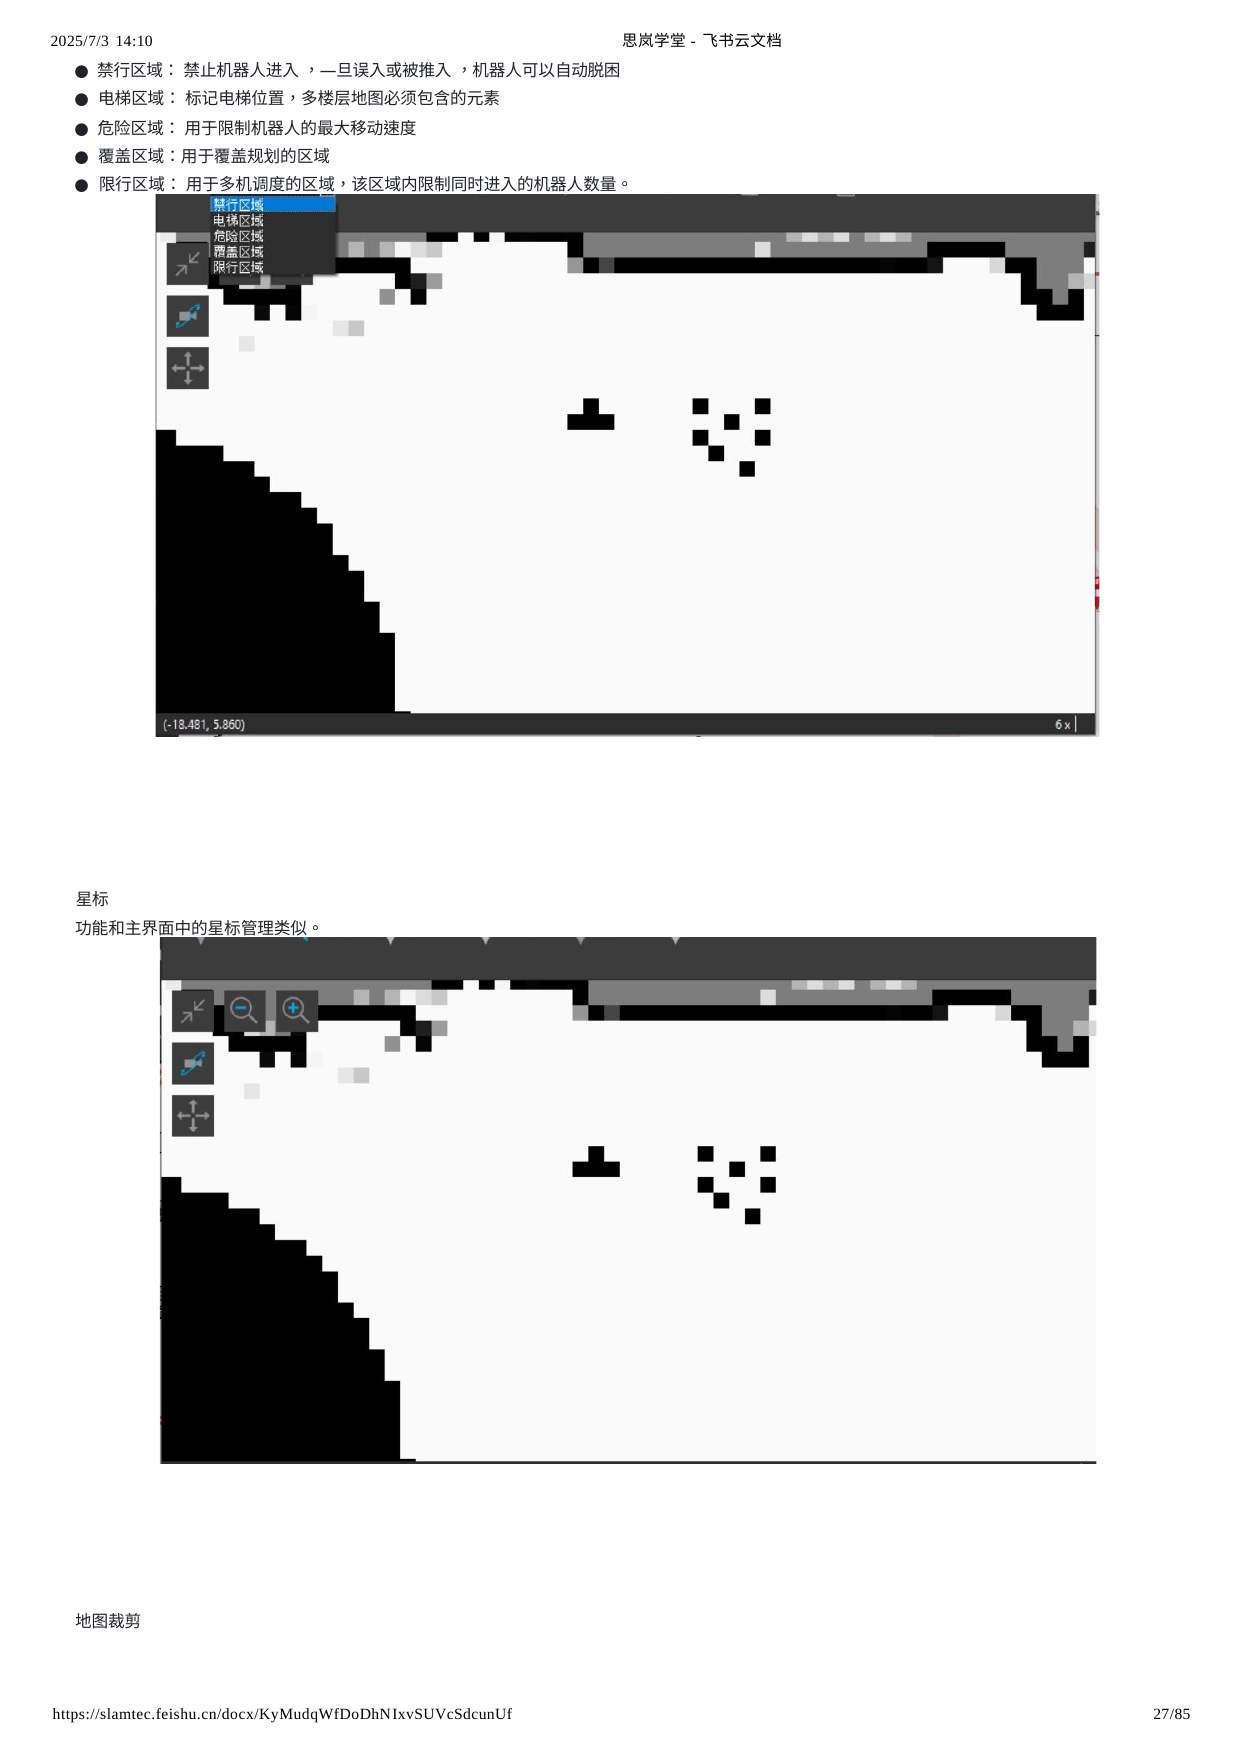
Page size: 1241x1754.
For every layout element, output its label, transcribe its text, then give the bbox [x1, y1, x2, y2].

picture [159, 937, 1097, 1464]
text 功能和主界⾯中的星标管理类似。 [75, 921, 1190, 938]
text ● 限⾏区域： ⽤于多机调度的区域，该区域内限制同时进⼊的机器⼈数量。 [74, 175, 1190, 194]
text 星标 [76, 891, 1190, 908]
text 地图裁剪 [75, 1614, 1190, 1631]
text ● 覆盖区域：⽤于覆盖规划的区域 [74, 146, 1190, 167]
text ● 电梯区域： 标记电梯位置，多楼层地图必须包含的元素 [74, 89, 1190, 109]
text ● 危险区域： ⽤于限制机器⼈的最⼤移动速度 [74, 118, 1190, 138]
text ● 禁⾏区域： 禁⽌机器⼈进⼊ ，—旦误⼊或被推⼊ ，机器⼈可以⾃动脱困 [74, 61, 1190, 80]
picture [155, 194, 1100, 737]
